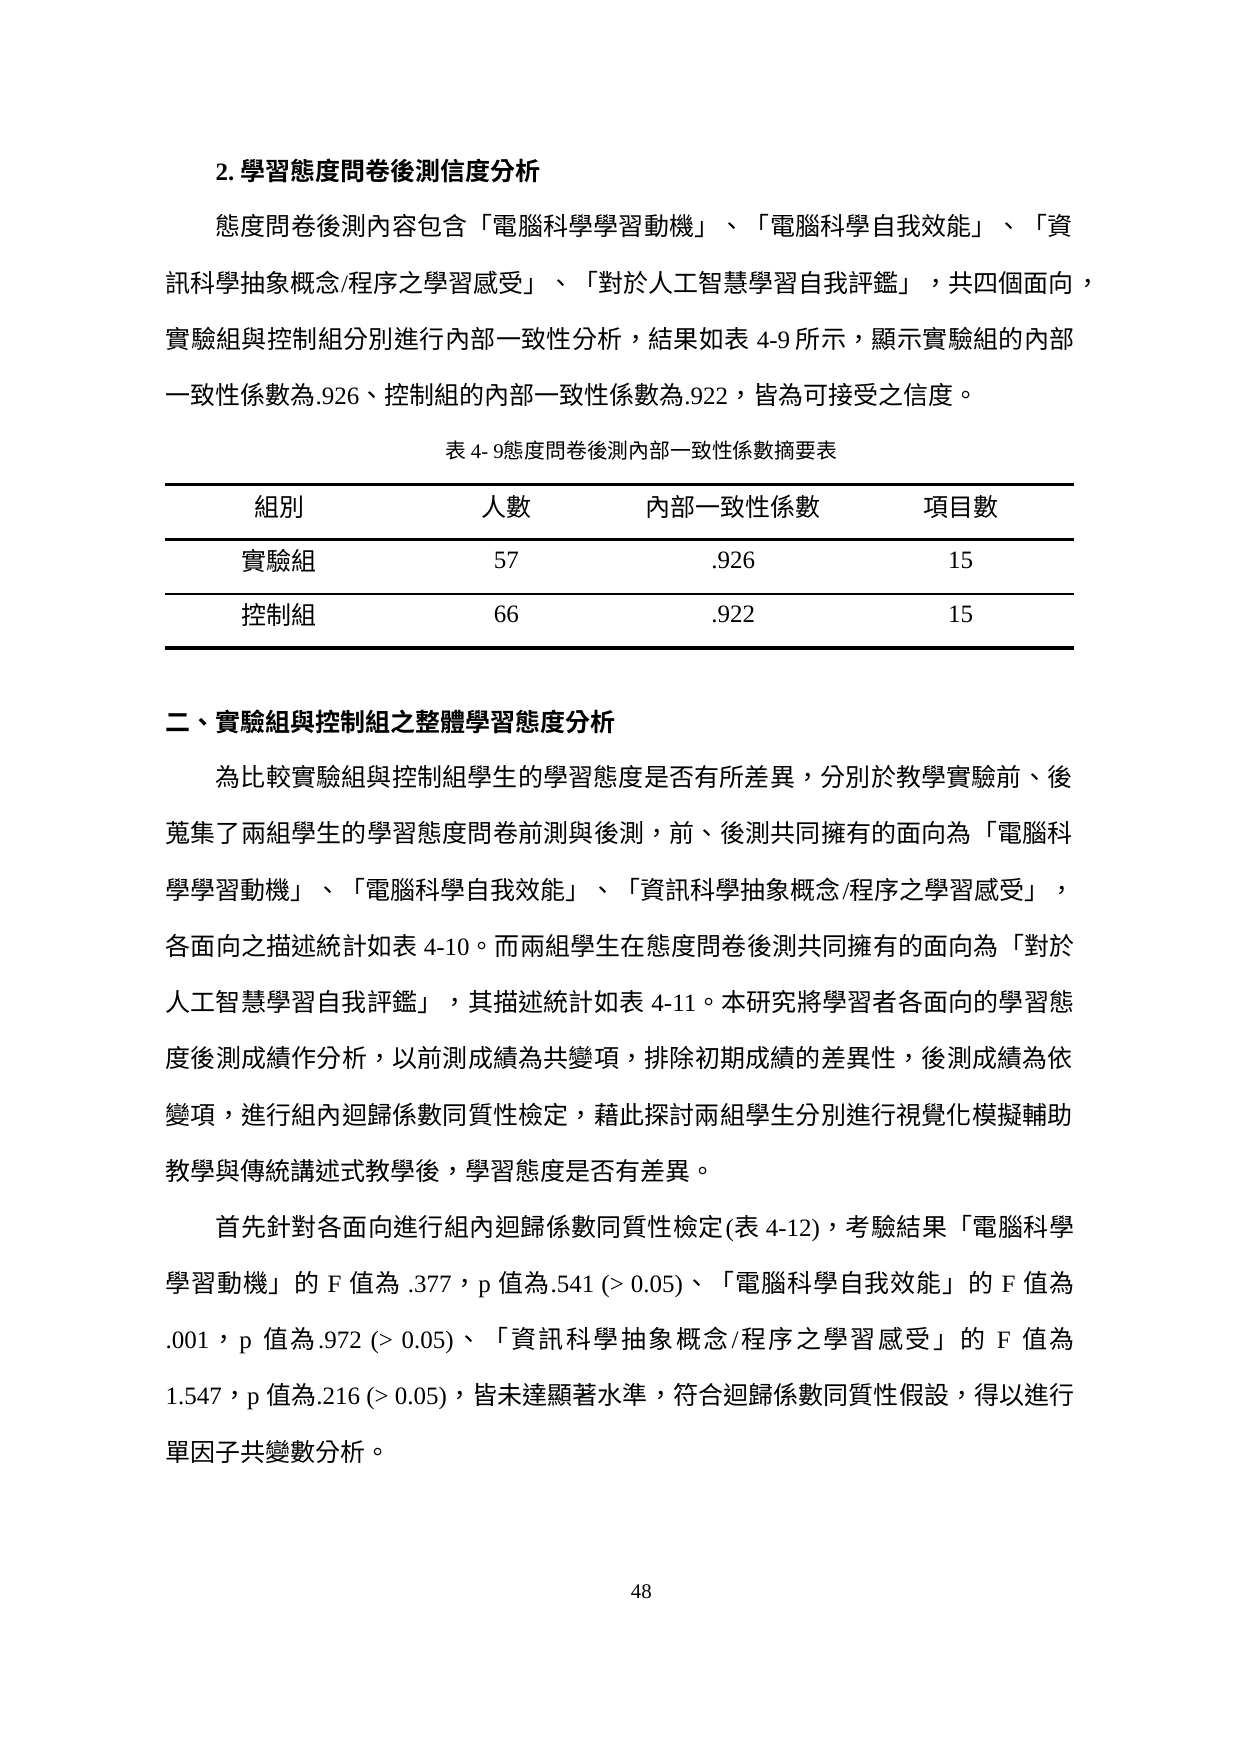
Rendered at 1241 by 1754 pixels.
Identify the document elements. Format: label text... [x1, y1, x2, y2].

table_cell 15 [847, 541, 1074, 593]
table_cell .926 [620, 541, 847, 593]
text 表 4- 9態度問卷後測內部一致性係數摘要表 [165, 431, 1075, 468]
table_cell 66 [393, 595, 619, 646]
table_cell 15 [847, 595, 1074, 646]
text 態度問卷後測內容包含「電腦科學學習動機」、「電腦科學自我效能」、「資訊科學抽象概念/程序之學習感受」、「對於人工智慧學習自我評鑑」，共四個面向，實驗組與控制組分別進行內部一致性分析，結果如表 4-9所示，顯示實驗組的內部一致性係數為.926、控制組的內部一致性係數為.922，皆為可接受之信度。 [165, 206, 1075, 412]
table_cell 實驗組 [165, 541, 392, 593]
table_cell 57 [393, 541, 619, 593]
table_header 人數 [393, 486, 619, 538]
text 為比較實驗組與控制組學生的學習態度是否有所差異，分別於教學實驗前、後蒐集了兩組學生的學習態度問卷前測與後測，前、後測共同擁有的面向為「電腦科學學習動機」、「電腦科學自我效能」、「資訊科學抽象概念/程序之學習感受」，各面向之描述統計如表 4-10。而兩組學生在態度問卷後測共同擁有的面向為「對於人工智慧學習自我評鑑」，其描述統計如表 4-11。本研究將學習者各面向的學習態度後測成績作分析，以前測成績為共變項，排除初期成績的差異性，後測成績為依變項，進行組內迴歸係數同質性檢定，藉此探討兩組學生分別進行視覺化模擬輔助教學與傳統講述式教學後，學習態度是否有差異。 [165, 757, 1075, 1188]
table_header 項目數 [847, 486, 1074, 538]
table_header 內部一致性係數 [620, 486, 847, 538]
text 二、實驗組與控制組之整體學習態度分析 [165, 701, 1075, 739]
table_cell .922 [620, 595, 847, 646]
text 首先針對各面向進行組內迴歸係數同質性檢定(表 4-12)，考驗結果「電腦科學學習動機」的 F 值為 .377，p 值為.541 (> 0.05)、「電腦科學自我效能」的 F 值為 .001，p 值為.972 (> 0.05)、「資訊科學抽象概念/程序之學習感受」的 F 值為 1.547，p 值為.216 (> 0.05)，皆未達顯著水準，符合迴歸係數同質性假設，得以進行單因子共變數分析。 [165, 1206, 1075, 1469]
text 2. 學習態度問卷後測信度分析 [165, 151, 1075, 188]
table_header 組別 [165, 486, 392, 538]
table_cell 控制組 [165, 595, 392, 646]
